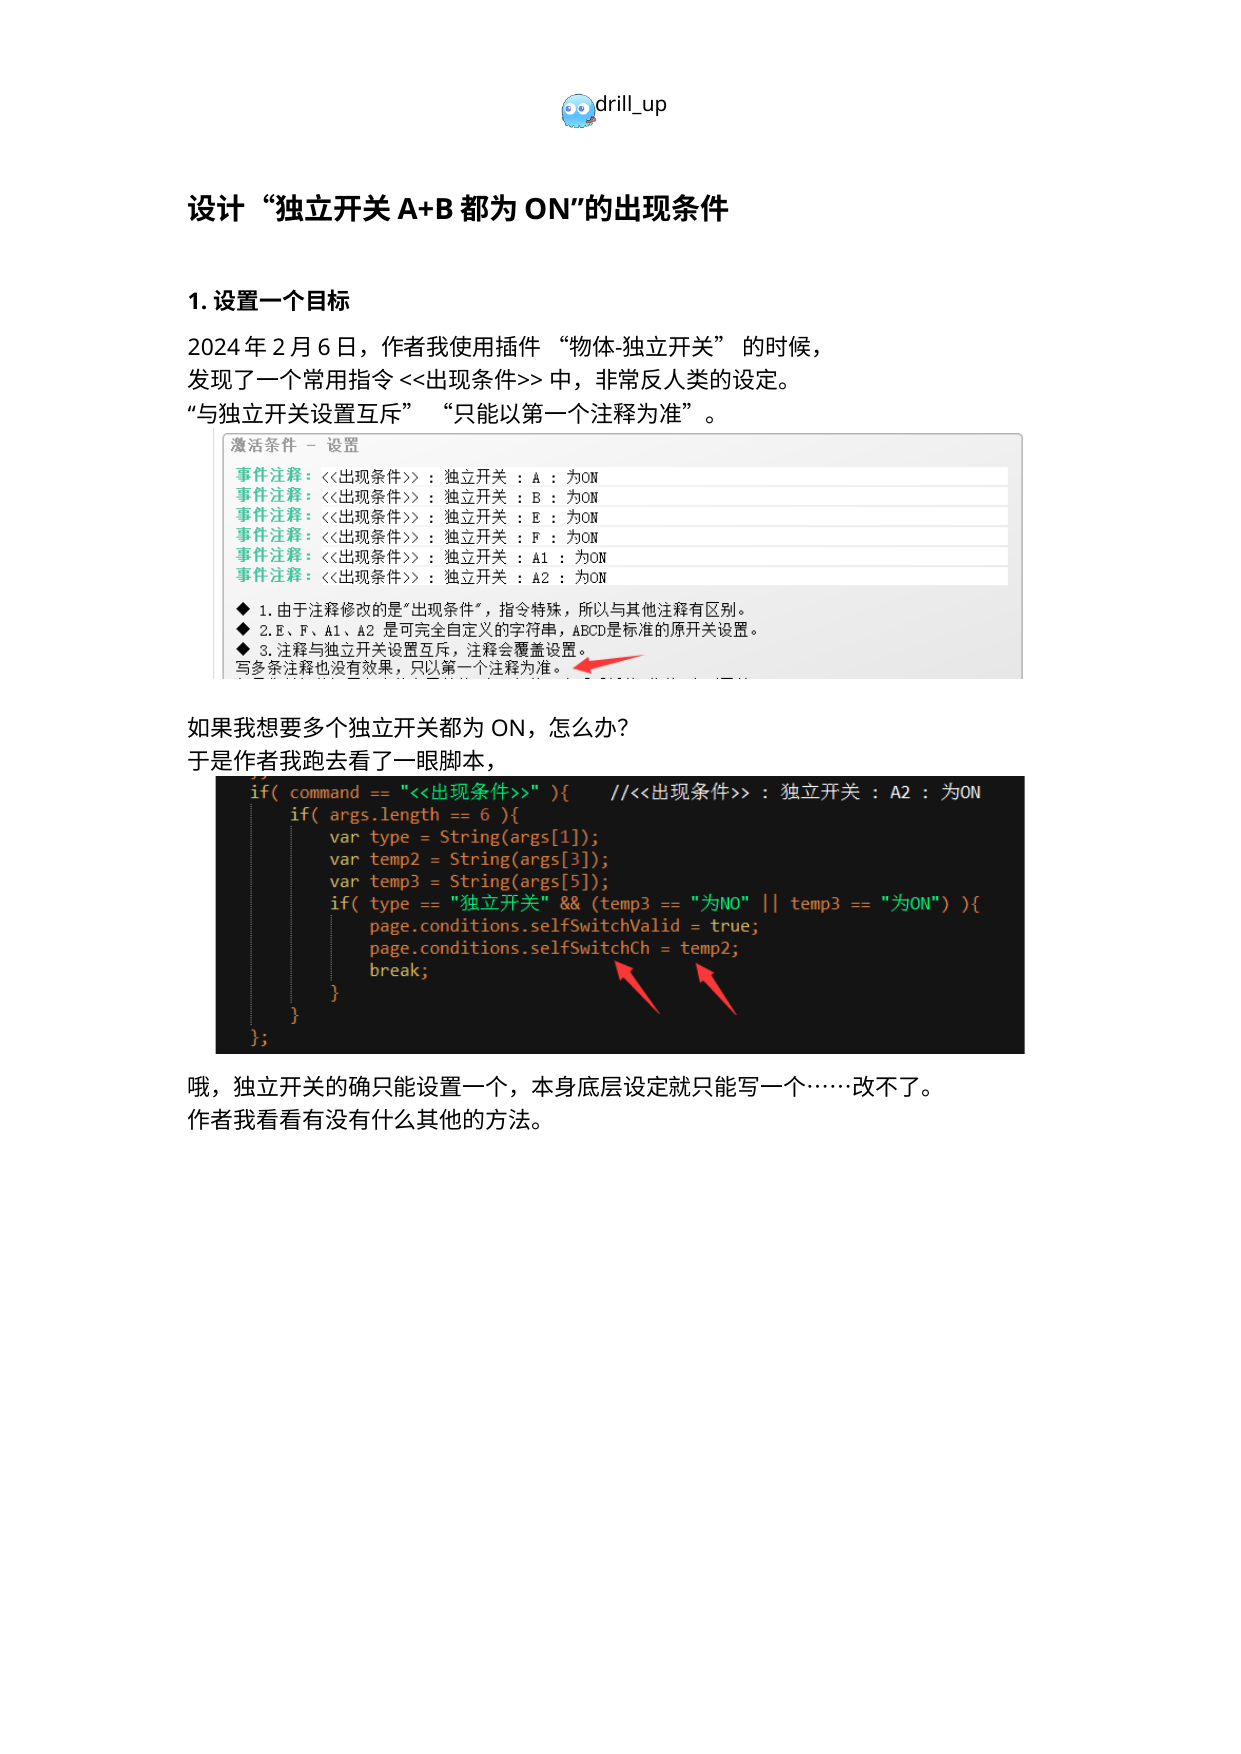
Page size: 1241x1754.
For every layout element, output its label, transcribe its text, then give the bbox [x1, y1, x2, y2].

text 2024年2月6日，作者我使用插件 “物体-独立开关” 的时候， [187, 329, 1053, 362]
subtitle 1. 设置一个目标 [187, 283, 1053, 316]
text 作者我看看有没有什么其他的方法。 [187, 1102, 1053, 1135]
picture [211, 428, 1029, 679]
subtitle 设计“独立开关A+B都为ON”的出现条件 [187, 174, 1053, 239]
text 于是作者我跑去看了一眼脚本， [187, 743, 1053, 776]
picture [215, 776, 1025, 1054]
picture [556, 88, 597, 130]
text 如果我想要多个独立开关都为 ON，怎么办？ [187, 709, 1053, 743]
text 发现了一个常用指令 <<出现条件>> 中，非常反人类的设定。 [187, 362, 1053, 395]
text 哦，独立开关的确只能设置一个，本身底层设定就只能写一个……改不了。 [187, 1069, 1053, 1102]
text “与独立开关设置互斥” “只能以第一个注释为准”。 [187, 395, 1053, 429]
